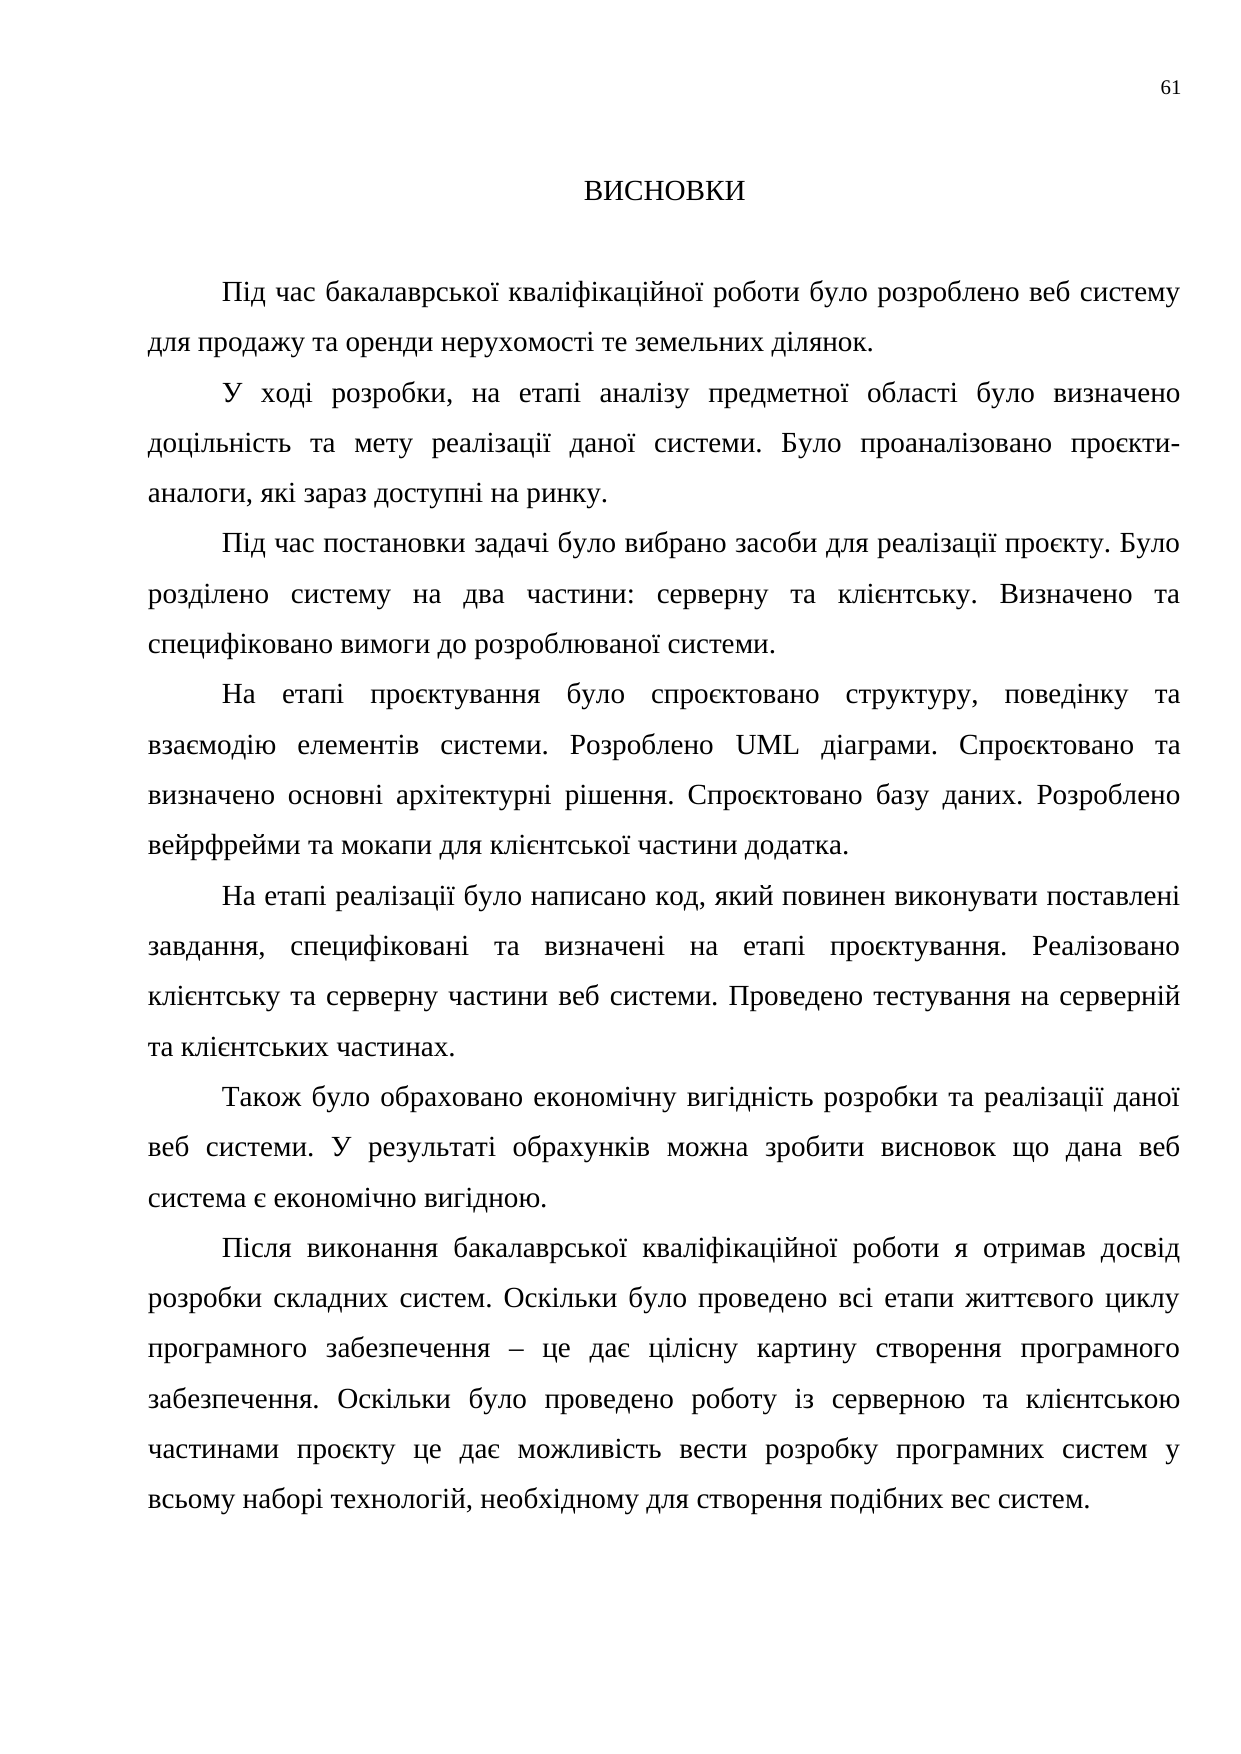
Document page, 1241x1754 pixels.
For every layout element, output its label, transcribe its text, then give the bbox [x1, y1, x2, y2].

text Після виконання бакалаврської кваліфікаційної роботи я отримав досвід розробки складних систем. Оскільки було проведено всі етапи життєвого циклу програмного забезпечення – це дає цілісну картину створення програмного забезпечення. Оскільки було проведено роботу із серверною та клієнтською частинами проєкту це дає можливість вести розробку програмних систем у всьому наборі технологій, необхідному для створення подібних вес систем. [148, 1230, 1181, 1515]
text На етапі проєктування було спроєктовано структуру, поведінку та взаємодію елементів системи. Розроблено UML діаграми. Спроєктовано та визначено основні архітектурні рішення. Спроєктовано базу даних. Розроблено вейрфрейми та мокапи для клієнтської частини додатка. [148, 677, 1181, 861]
text Під час постановки задачі було вибрано засоби для реалізації проєкту. Було розділено систему на два частини: серверну та клієнтську. Визначено та специфіковано вимоги до розроблюваної системи. [148, 526, 1181, 660]
text На етапі реалізації було написано код, який повинен виконувати поставлені завдання, специфіковані та визначені на етапі проєктування. Реалізовано клієнтську та серверну частини веб системи. Проведено тестування на серверній та клієнтських частинах. [148, 878, 1181, 1062]
text Також було обраховано економічну вигідність розробки та реалізації даної веб системи. У результаті обрахунків можна зробити висновок що дана веб система є економічно вигідною. [148, 1079, 1181, 1213]
text Під час бакалаврської кваліфікаційної роботи було розроблено веб систему для продажу та оренди нерухомості те земельних ділянок. [148, 274, 1181, 358]
text У ході розробки, на етапі аналізу предметної області було визначено доцільність та мету реалізації даної системи. Було проаналізовано проєкти-аналоги, які зараз доступні на ринку. [148, 375, 1181, 509]
subtitle ВИСНОВКИ [148, 173, 1181, 207]
